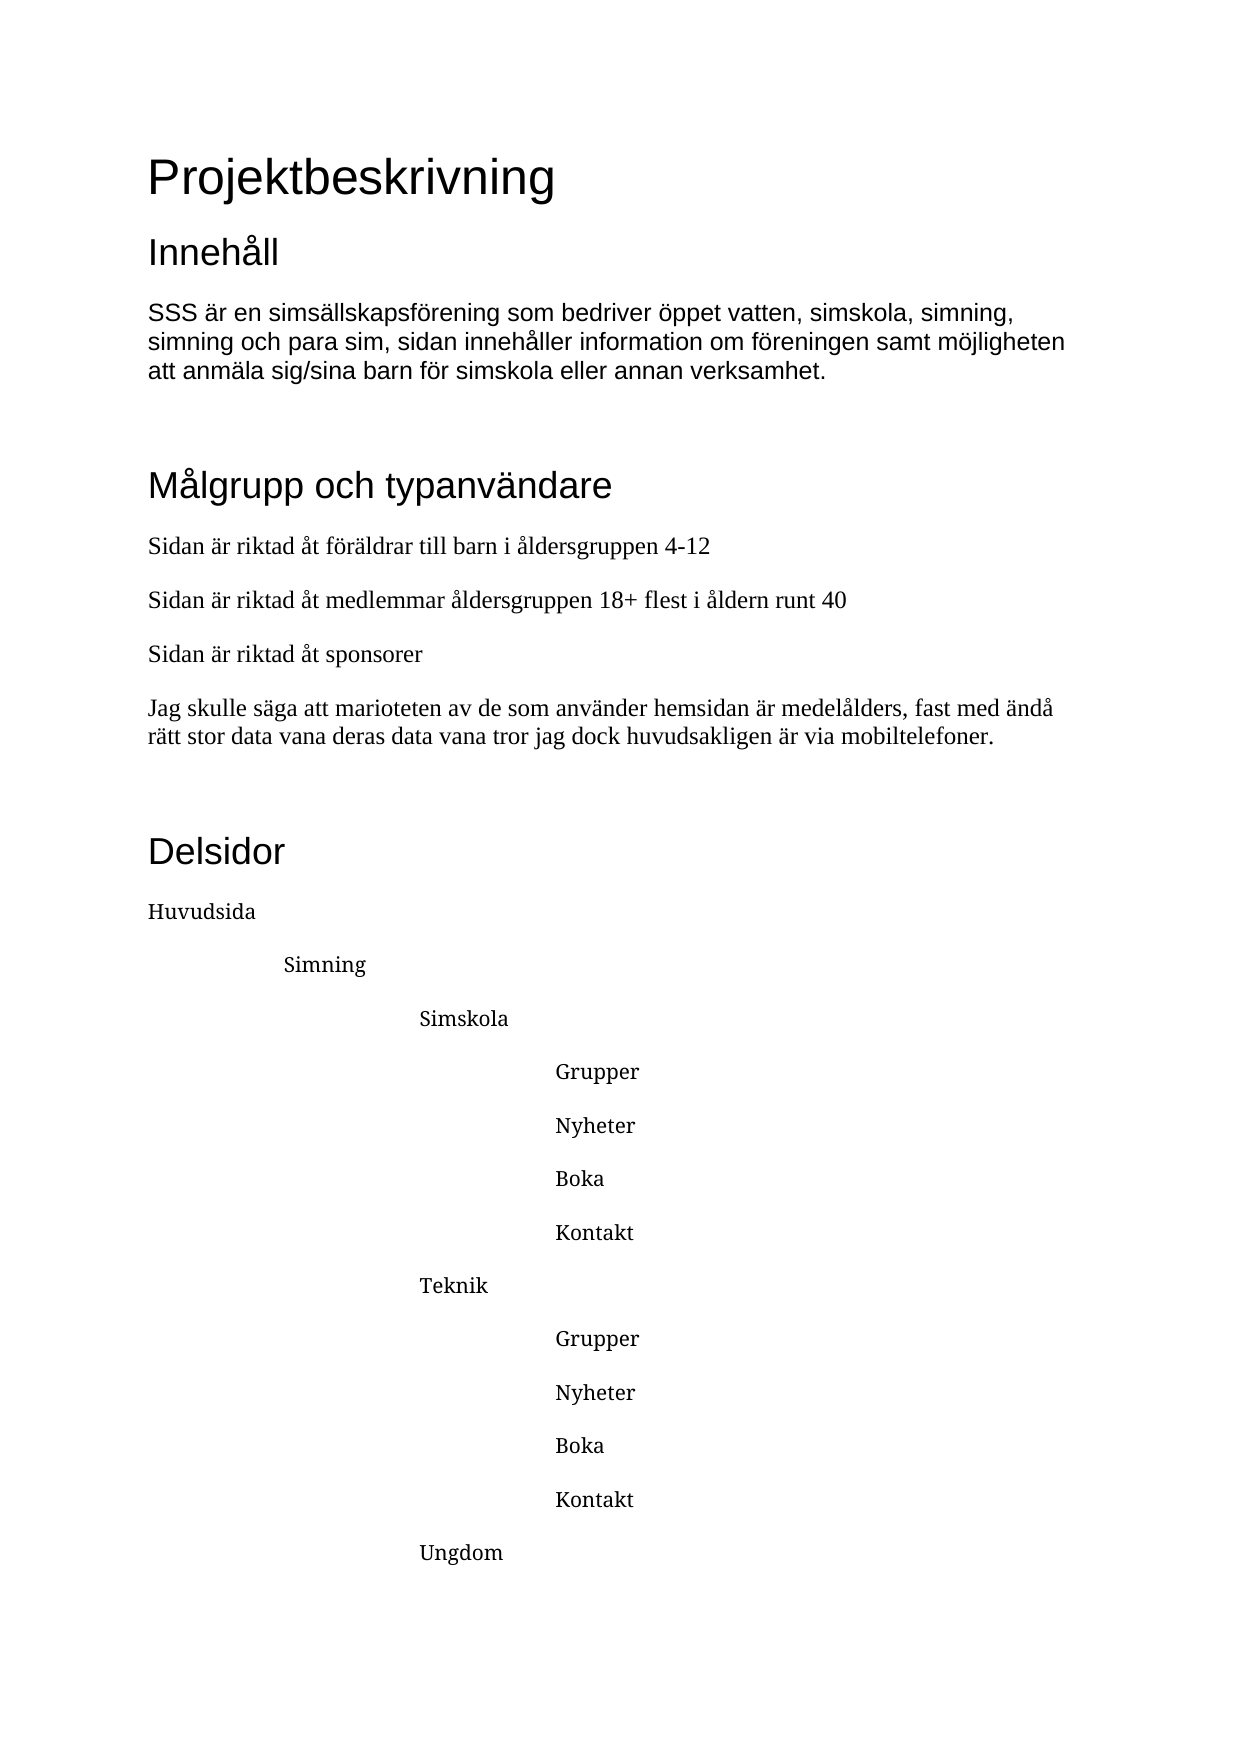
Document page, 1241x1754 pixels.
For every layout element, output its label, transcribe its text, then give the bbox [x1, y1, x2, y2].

text Simning [148, 950, 1093, 979]
text Grupper [148, 1057, 1093, 1086]
text Nyheter [148, 1111, 1093, 1139]
text Ungdom [148, 1538, 1093, 1567]
text Boka [148, 1164, 1093, 1193]
text Grupper [148, 1324, 1093, 1353]
text Simskola [148, 1004, 1093, 1032]
text Huvudsida [148, 897, 1093, 925]
text SSS är en simsällskapsförening som bedriver öppet vatten, simskola, simning, simning och para sim, sidan innehåller information om föreningen samt möjligheten att anmäla sig/sina barn för simskola eller annan verksamhet. [148, 298, 1093, 384]
text Projektbeskrivning [148, 148, 1093, 205]
text Delsidor [148, 829, 1093, 872]
text Teknik [148, 1271, 1093, 1299]
text Jag skulle säga att marioteten av de som använder hemsidan är medelålders, fast med ändå rätt stor data vana deras data vana tror jag dock huvudsakligen är via mobiltelefoner. [148, 693, 1093, 750]
text Nyheter [148, 1378, 1093, 1406]
text Kontakt [148, 1485, 1093, 1513]
text Målgrupp och typanvändare [148, 463, 1093, 506]
text Innehåll [148, 230, 1093, 273]
text Sidan är riktad åt sponsorer [148, 639, 1093, 668]
text Sidan är riktad åt medlemmar åldersgruppen 18+ flest i åldern runt 40 [148, 585, 1093, 614]
text Boka [148, 1431, 1093, 1460]
text Sidan är riktad åt föräldrar till barn i åldersgruppen 4-12 [148, 531, 1093, 560]
text Kontakt [148, 1218, 1093, 1246]
